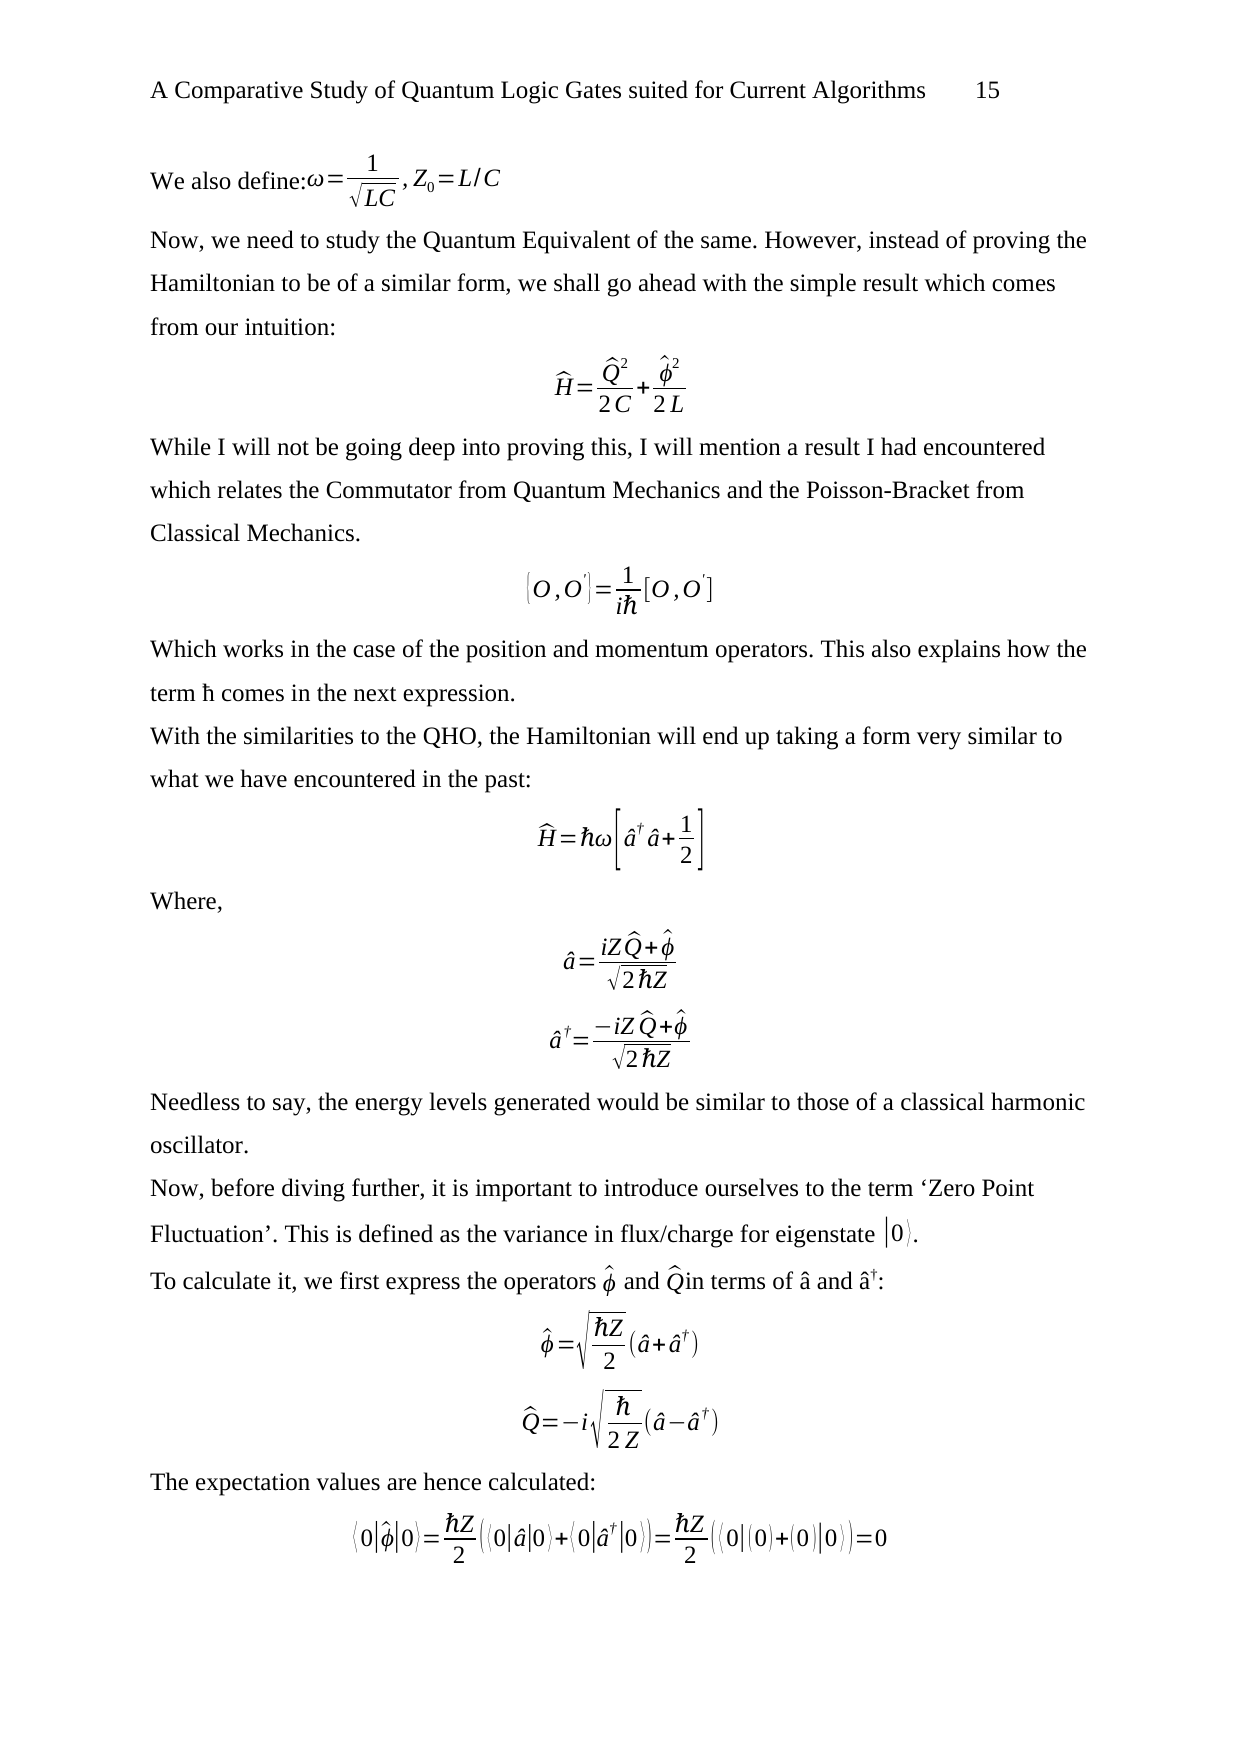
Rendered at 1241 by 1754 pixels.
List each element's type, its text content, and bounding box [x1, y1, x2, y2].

text The expectation values are hence calculated: [150, 1467, 1090, 1496]
text Now, before diving further, it is important to introduce ourselves to the term ‘Zero Point Fluctuation’. This is defined as the variance in flux/charge for eigenstate . [150, 1173, 1090, 1250]
text To calculate it, we first express the operators and in terms of â and â†: [150, 1264, 1090, 1296]
text While I will not be going deep into proving this, I will mention a result I had encountered which relates the Commutator from Quantum Mechanics and the Poisson-Bracket from Classical Mechanics. [150, 432, 1090, 547]
text Now, we need to study the Quantum Equivalent of the same. However, instead of proving the Hamiltonian to be of a similar form, we shall go ahead with the simple result which comes from our intuition: [150, 225, 1090, 340]
text We also define: [150, 150, 1090, 211]
text With the similarities to the QHO, the Hamiltonian will end up taking a form very similar to what we have encountered in the past: [150, 721, 1090, 793]
text Where, [150, 886, 1090, 915]
text Needless to say, the energy levels generated would be similar to those of a classical harmonic oscillator. [150, 1087, 1090, 1159]
text Which works in the case of the position and momentum operators. This also explains how the term ħ comes in the next expression. [150, 634, 1090, 706]
